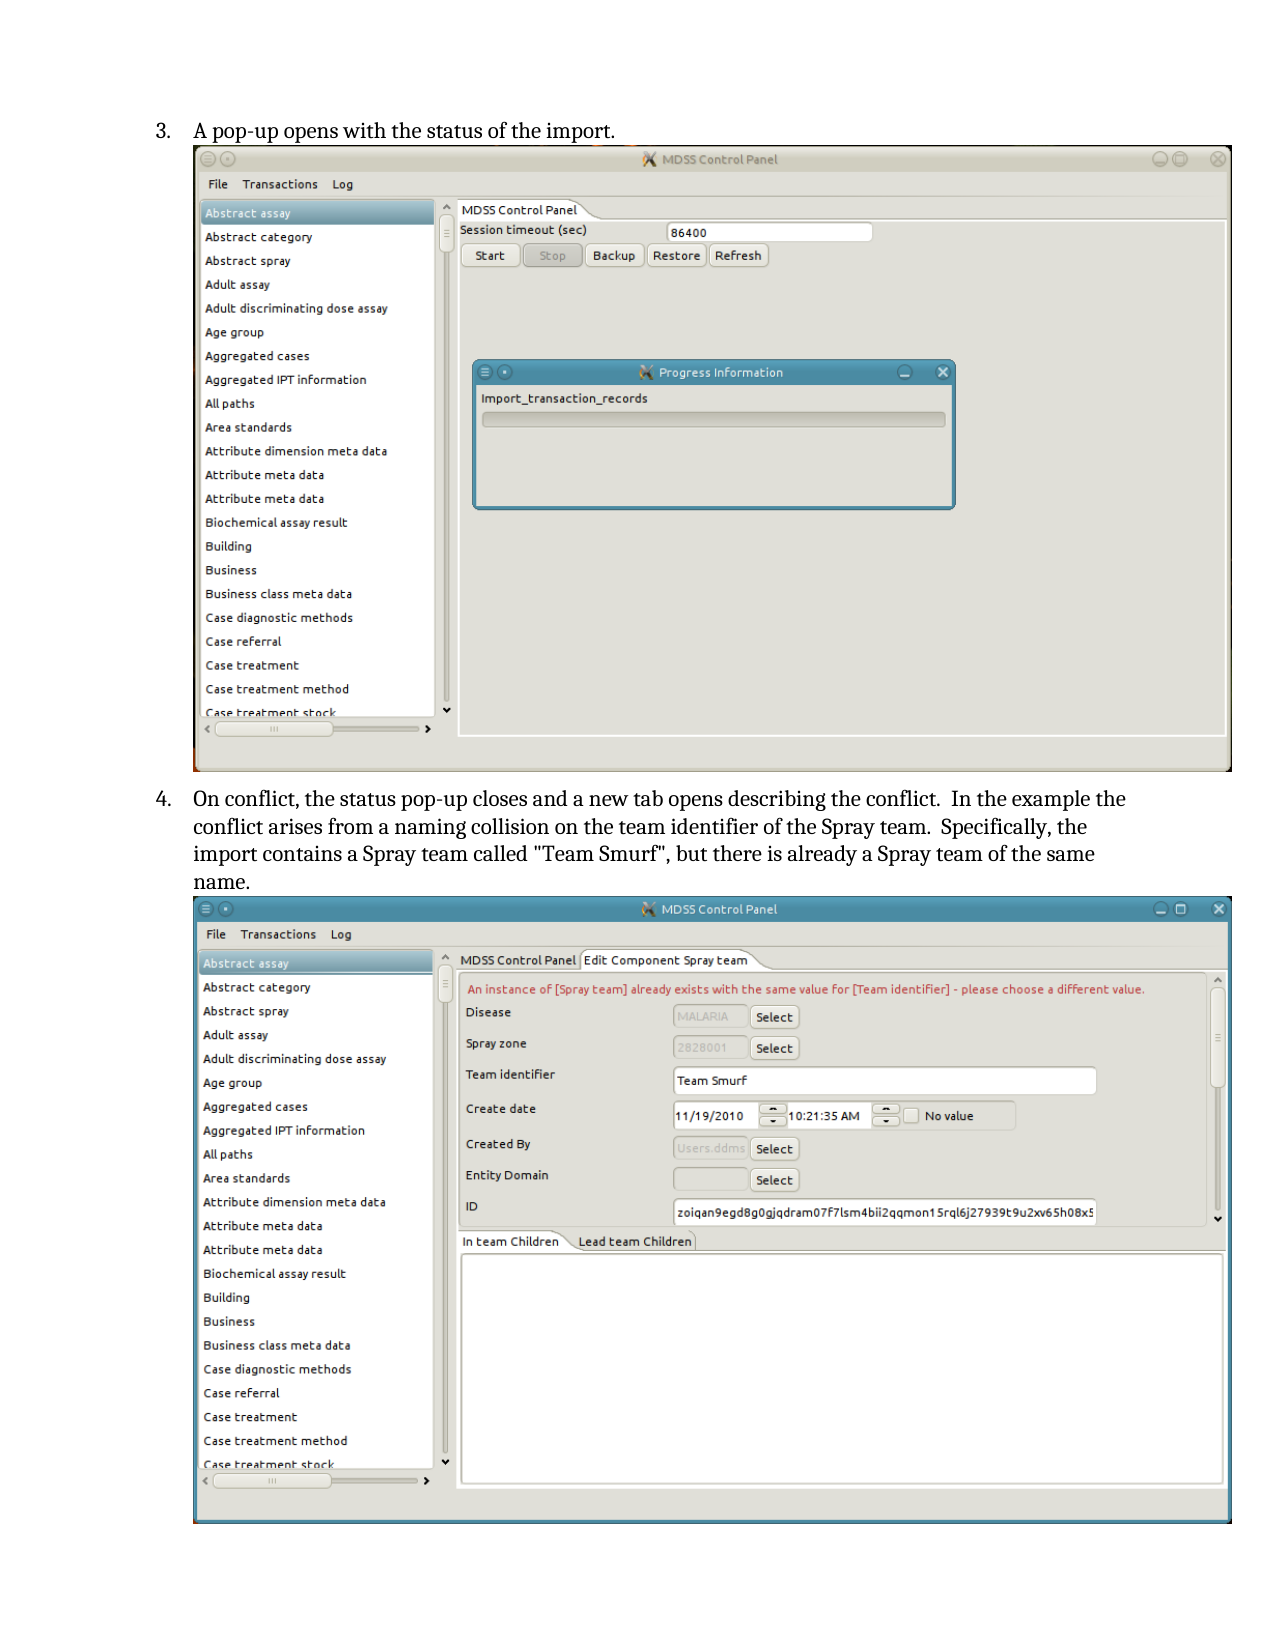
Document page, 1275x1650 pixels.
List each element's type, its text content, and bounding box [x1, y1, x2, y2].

picture [193, 145, 1232, 772]
picture [193, 896, 1232, 1524]
